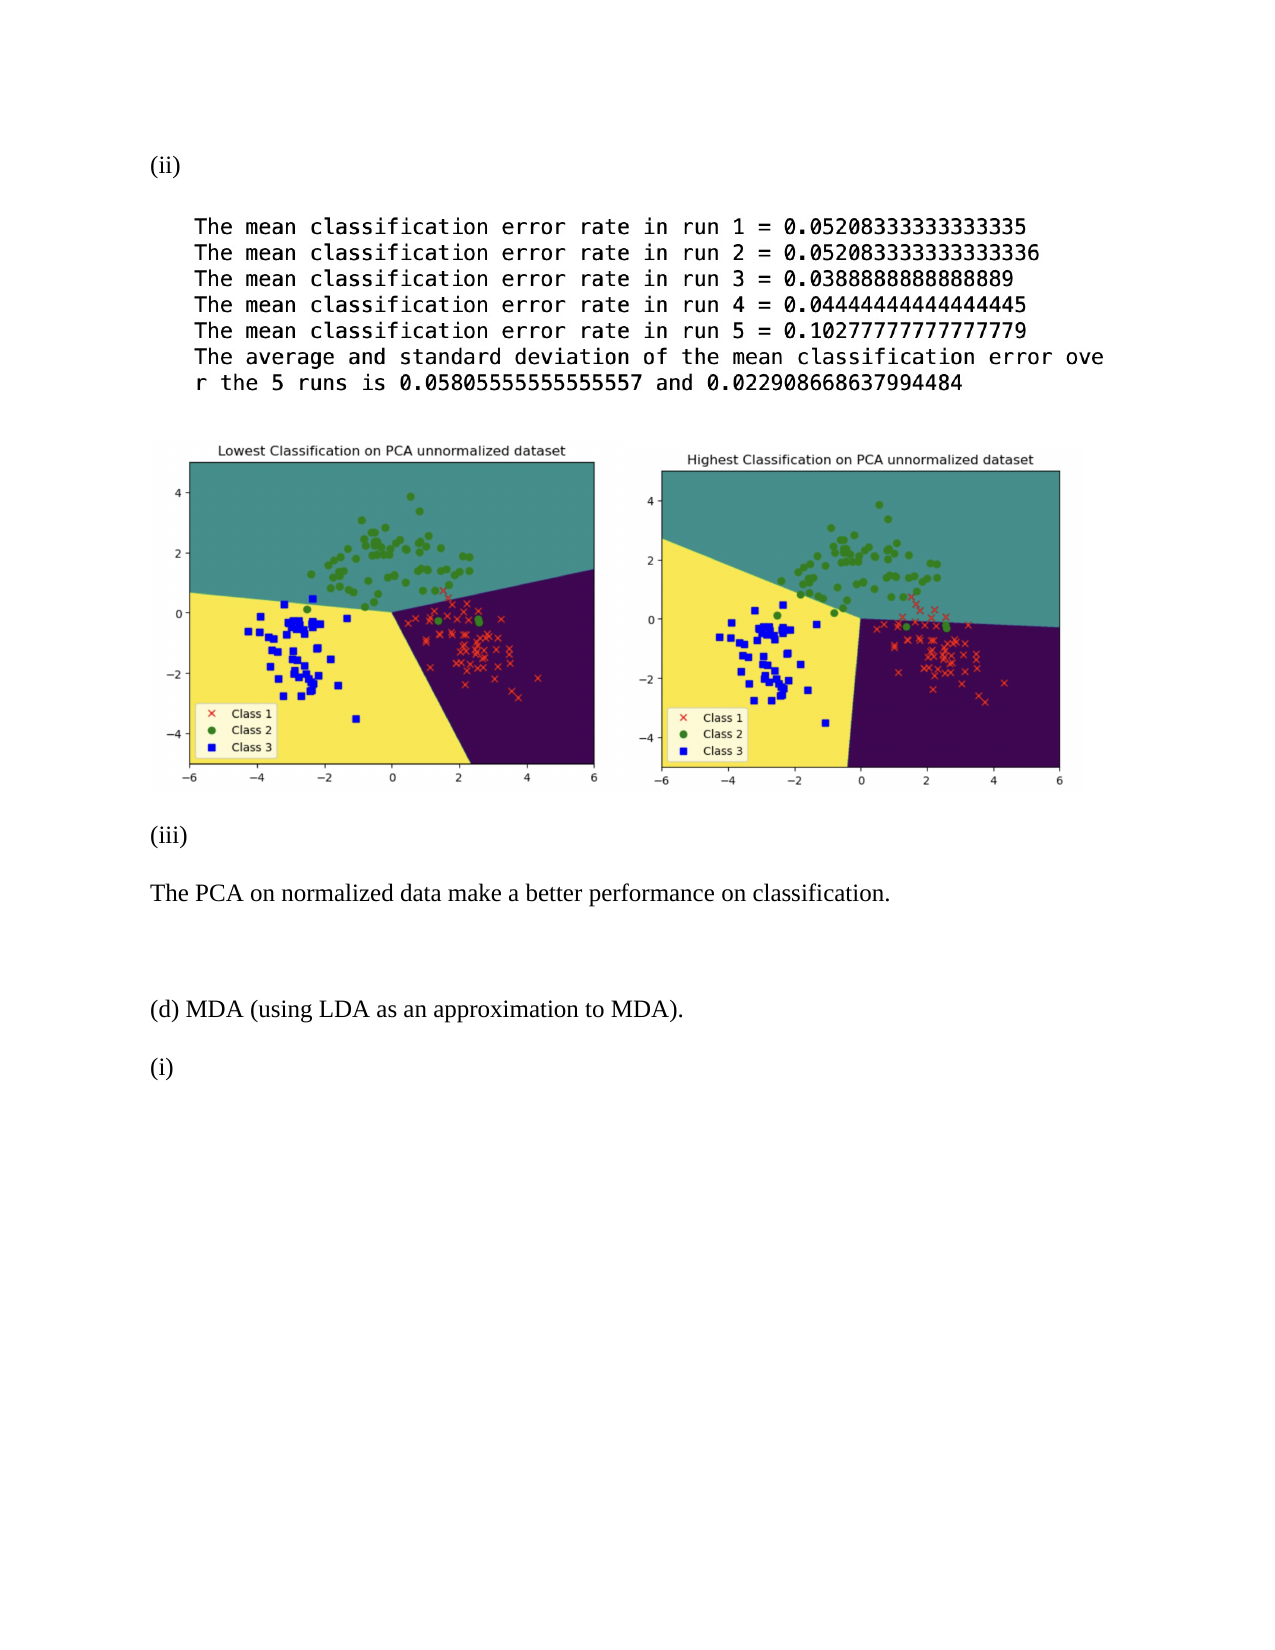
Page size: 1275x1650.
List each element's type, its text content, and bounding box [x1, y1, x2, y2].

text (i) [150, 1052, 1125, 1081]
picture [150, 207, 1125, 406]
text (iii) [150, 820, 1125, 849]
picture [150, 434, 1083, 792]
text (ii) [150, 150, 1125, 179]
text The PCA on normalized data make a better performance on classification. [150, 878, 1125, 907]
text (d) MDA (using LDA as an approximation to MDA). [150, 994, 1125, 1023]
